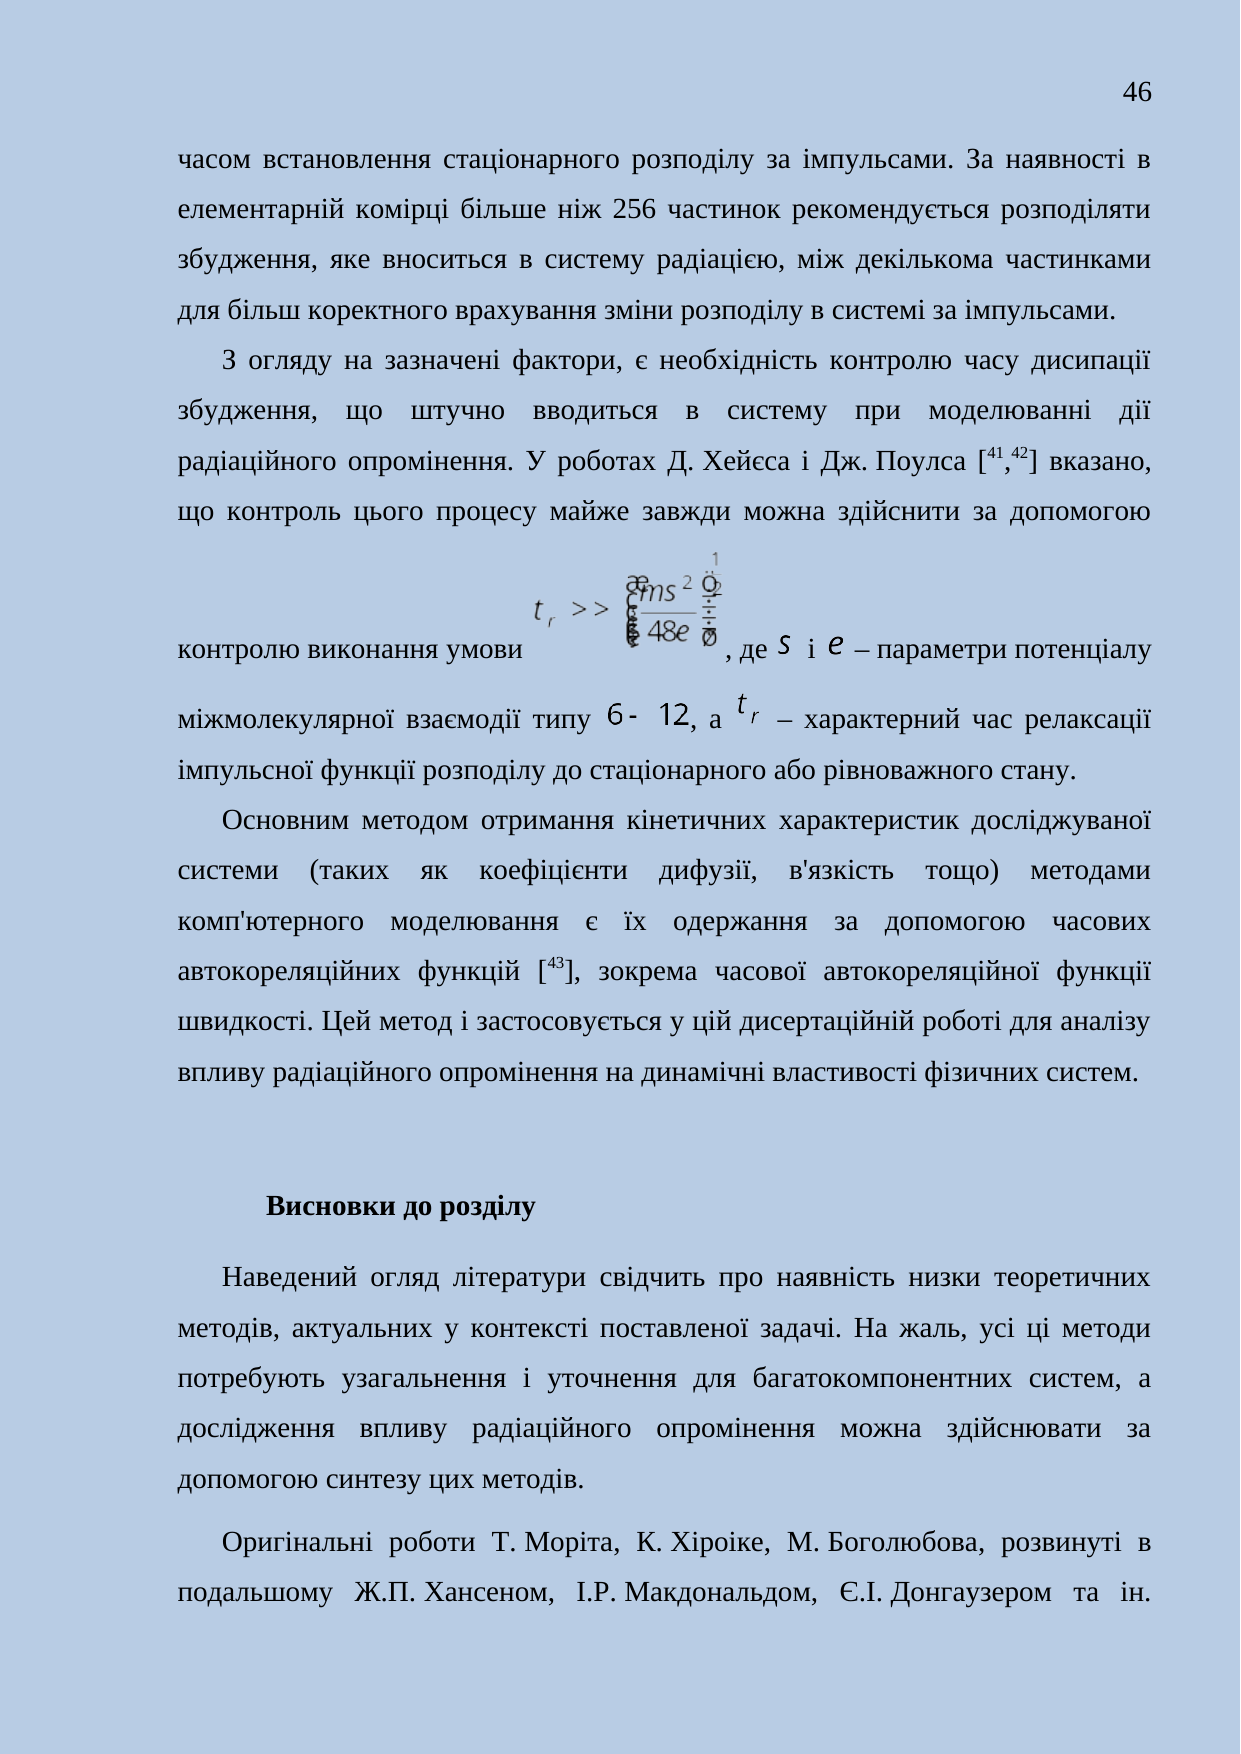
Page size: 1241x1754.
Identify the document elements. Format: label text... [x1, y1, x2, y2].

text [177, 141, 1152, 325]
subtitle Наведений огляд літератури свідчить про наявність низки теоретичних методів, актуальних у контексті поставленої задачі. На жаль, усі ці методи потребують узагальнення і уточнення для багатокомпонентних систем, а дослідження впливу радіаційного опромінення можна здійснювати за допомогою синтезу цих методів. [177, 1259, 1152, 1494]
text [177, 1524, 1152, 1607]
text З огляду на зазначені фактори, є необхідність контролю часу дисипації збудження, що штучно вводиться в систему при моделюванні дії радіаційного опромінення. У роботах Д. Хейєса і Дж. Поулса [,] вказано, що контроль цього процесу майже завжди можна здійснити за допомогою контролю виконання умови , де і – параметри потенціалу міжмолекулярної взаємодії типу , а – характерний час релаксації імпульсної функції розподілу до стаціонарного або рівноважного стану. [177, 342, 1152, 785]
text Основним методом отримання кінетичних характеристик досліджуваної системи (таких як коефіцієнти дифузії, в'язкість тощо) методами комп'ютерного моделювання є їх одержання за допомогою часових автокореляційних функцій [], зокрема часової автокореляційної функції швидкості. Цей метод і застосовується у цій дисертаційній роботі для аналізу впливу радіаційного опромінення на динамічні властивості фізичних систем. [177, 802, 1152, 1087]
subtitle Висновки до розділу [266, 1188, 1152, 1221]
